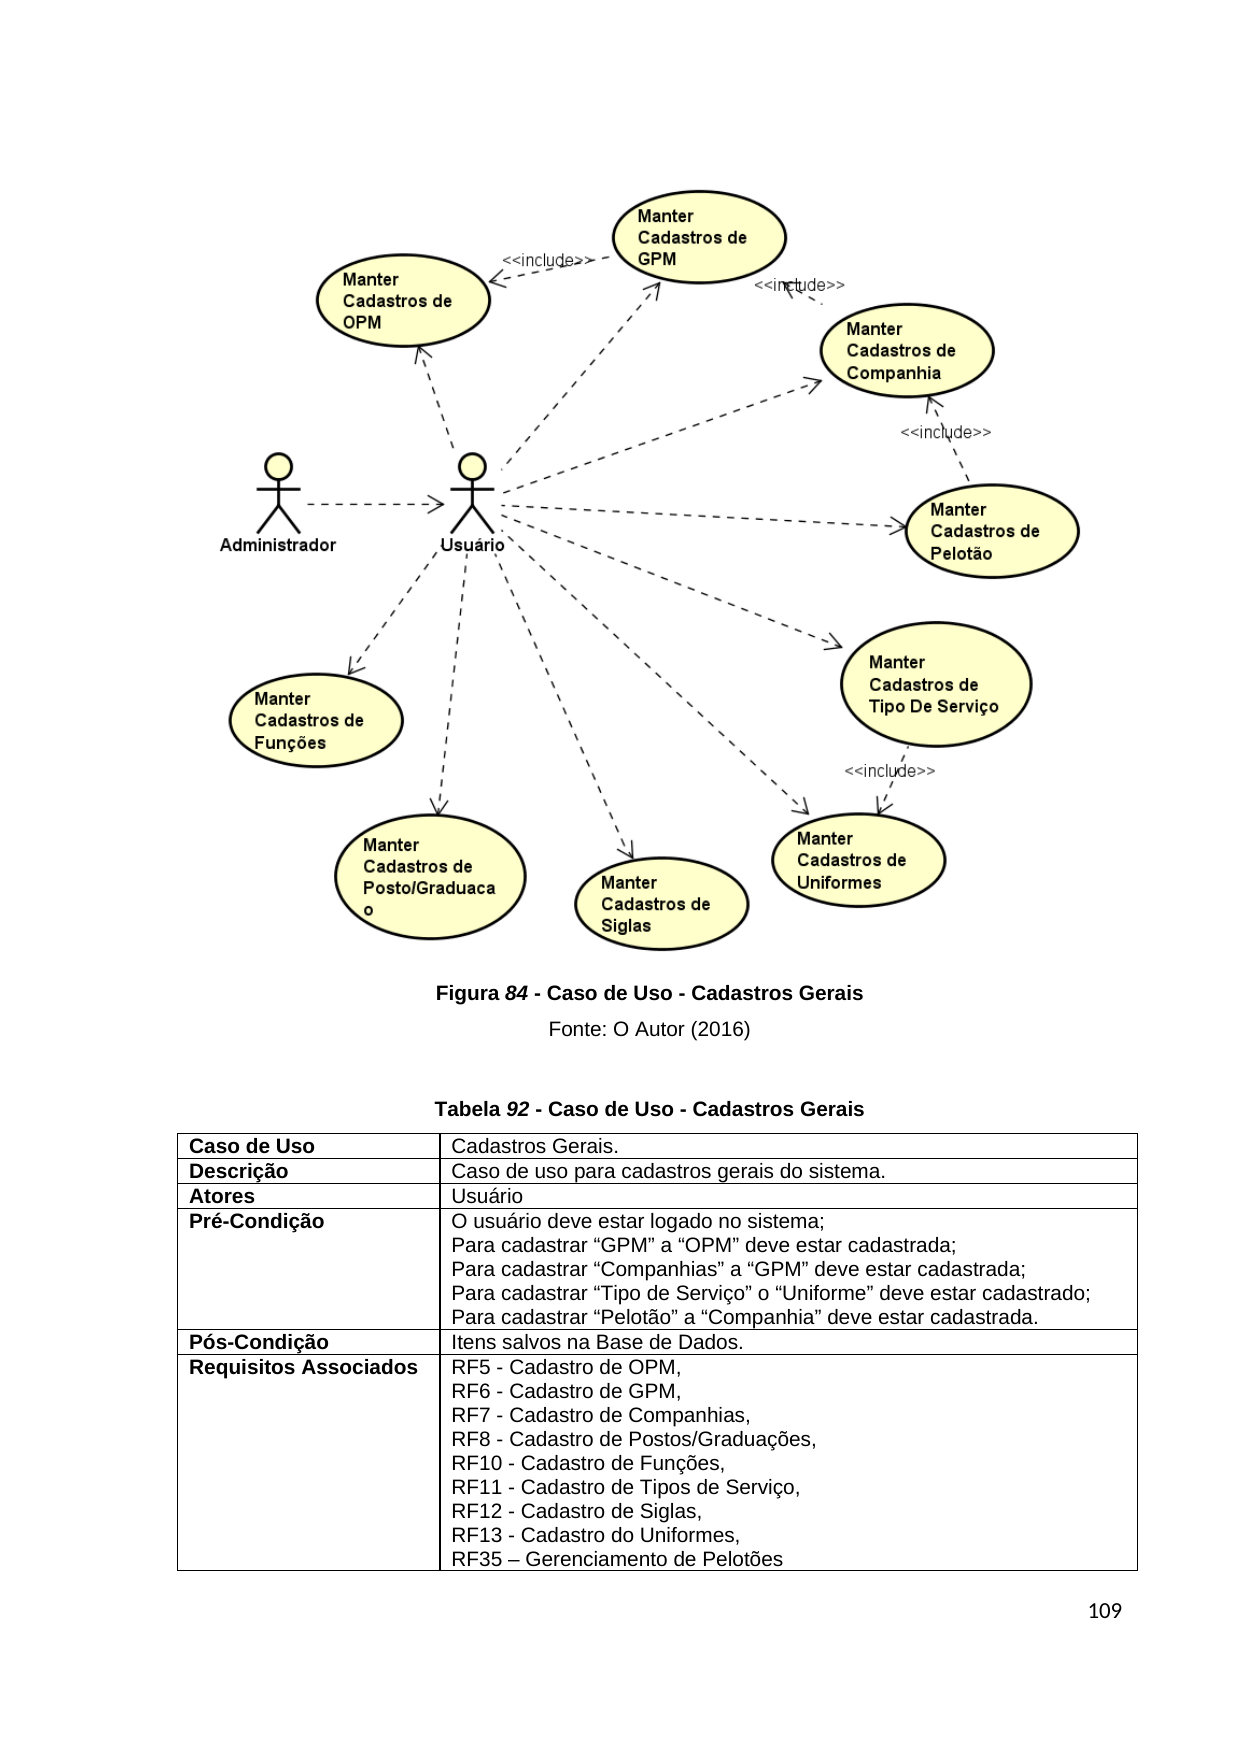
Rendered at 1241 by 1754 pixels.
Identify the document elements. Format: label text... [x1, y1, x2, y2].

text Fonte: O Autor (2016) [177, 1017, 1122, 1041]
picture [206, 177, 1093, 964]
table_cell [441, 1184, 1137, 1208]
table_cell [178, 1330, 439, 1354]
text Figura 84 - Caso de Uso - Cadastros Gerais [177, 980, 1122, 1004]
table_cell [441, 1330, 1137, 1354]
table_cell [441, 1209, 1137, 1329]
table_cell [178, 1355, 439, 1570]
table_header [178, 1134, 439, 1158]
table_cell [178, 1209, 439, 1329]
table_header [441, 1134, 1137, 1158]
text Tabela 92 - Caso de Uso - Cadastros Gerais [177, 1096, 1122, 1120]
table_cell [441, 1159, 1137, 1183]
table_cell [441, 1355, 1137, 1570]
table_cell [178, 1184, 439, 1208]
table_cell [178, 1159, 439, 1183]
